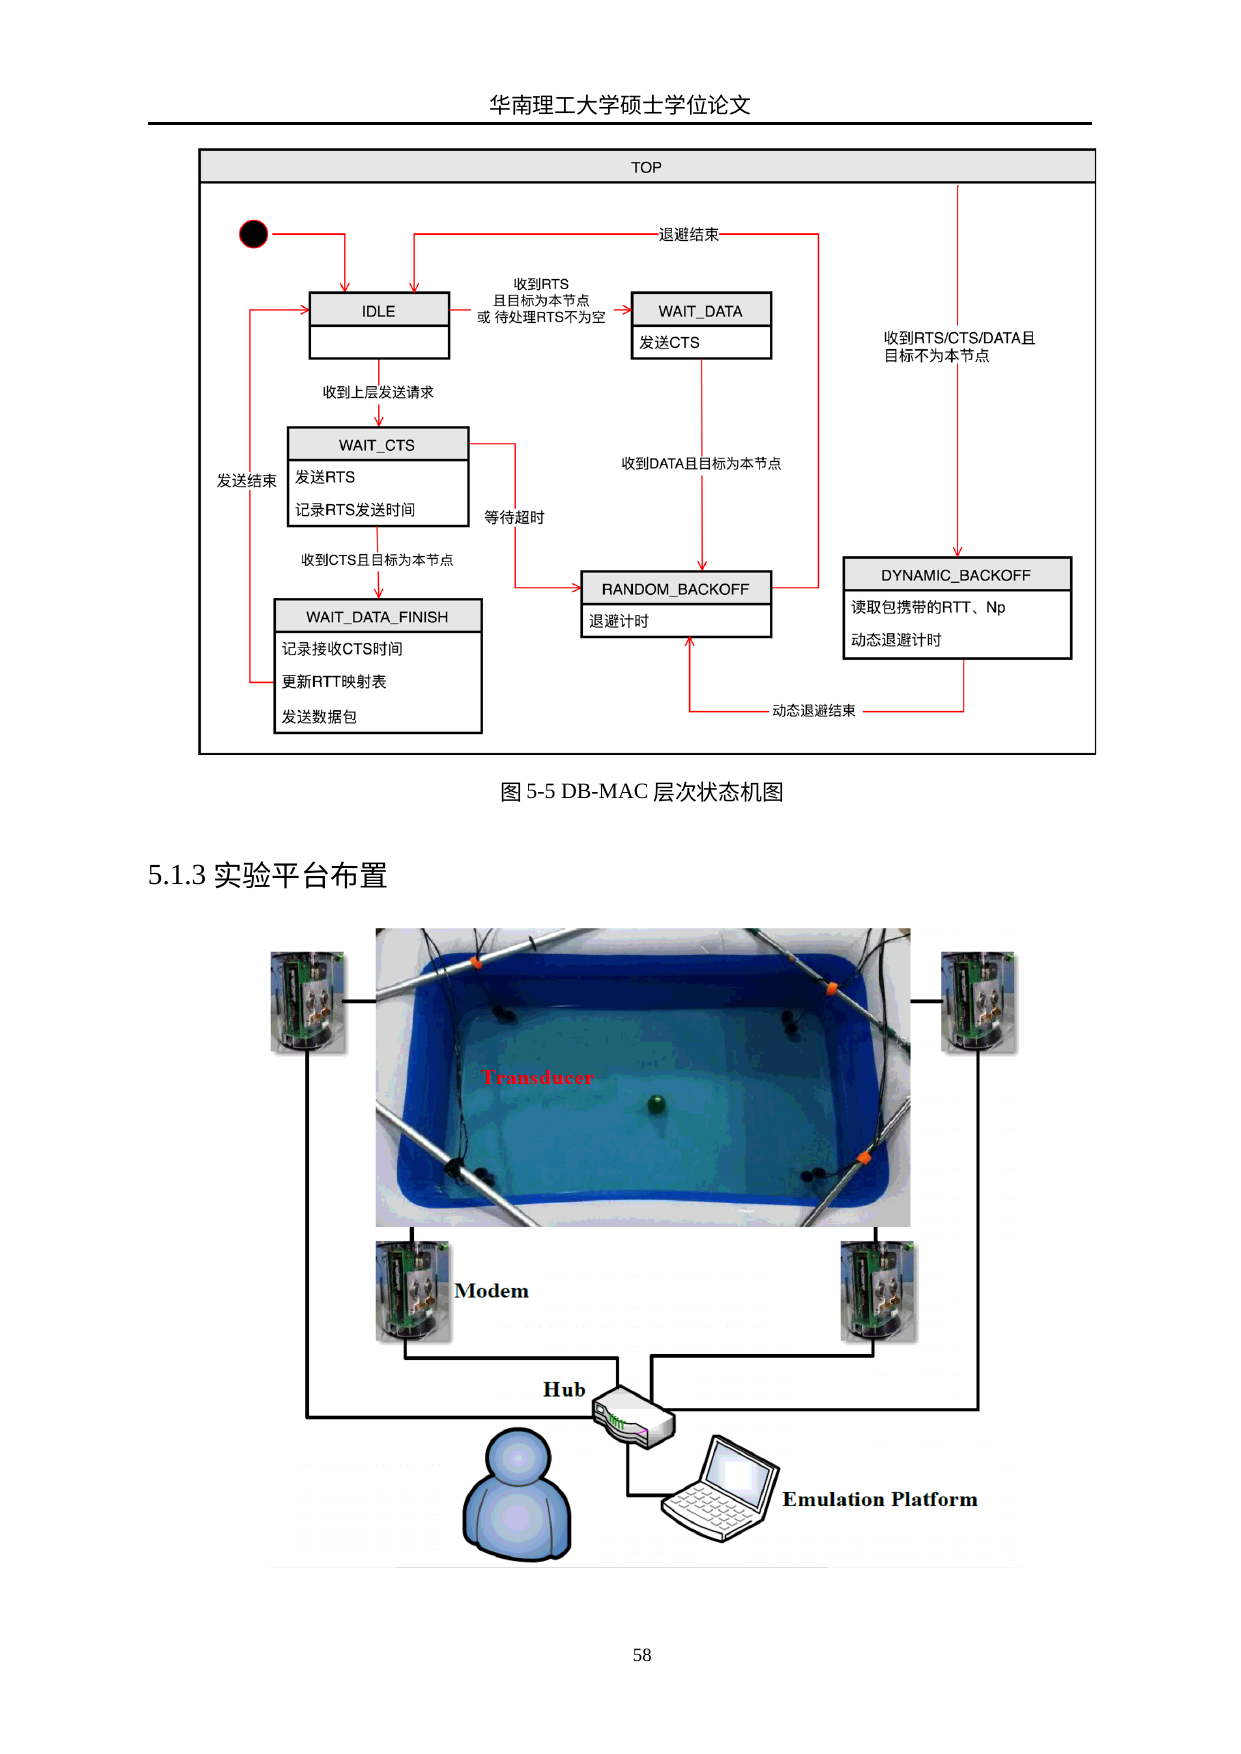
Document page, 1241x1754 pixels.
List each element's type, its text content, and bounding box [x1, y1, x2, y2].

picture [197, 147, 1097, 755]
picture [269, 925, 1021, 1568]
text 图5-5 DB-MAC层次状态机图 [148, 773, 1092, 807]
subtitle 5.1.3 实验平台布置 [148, 840, 1067, 908]
